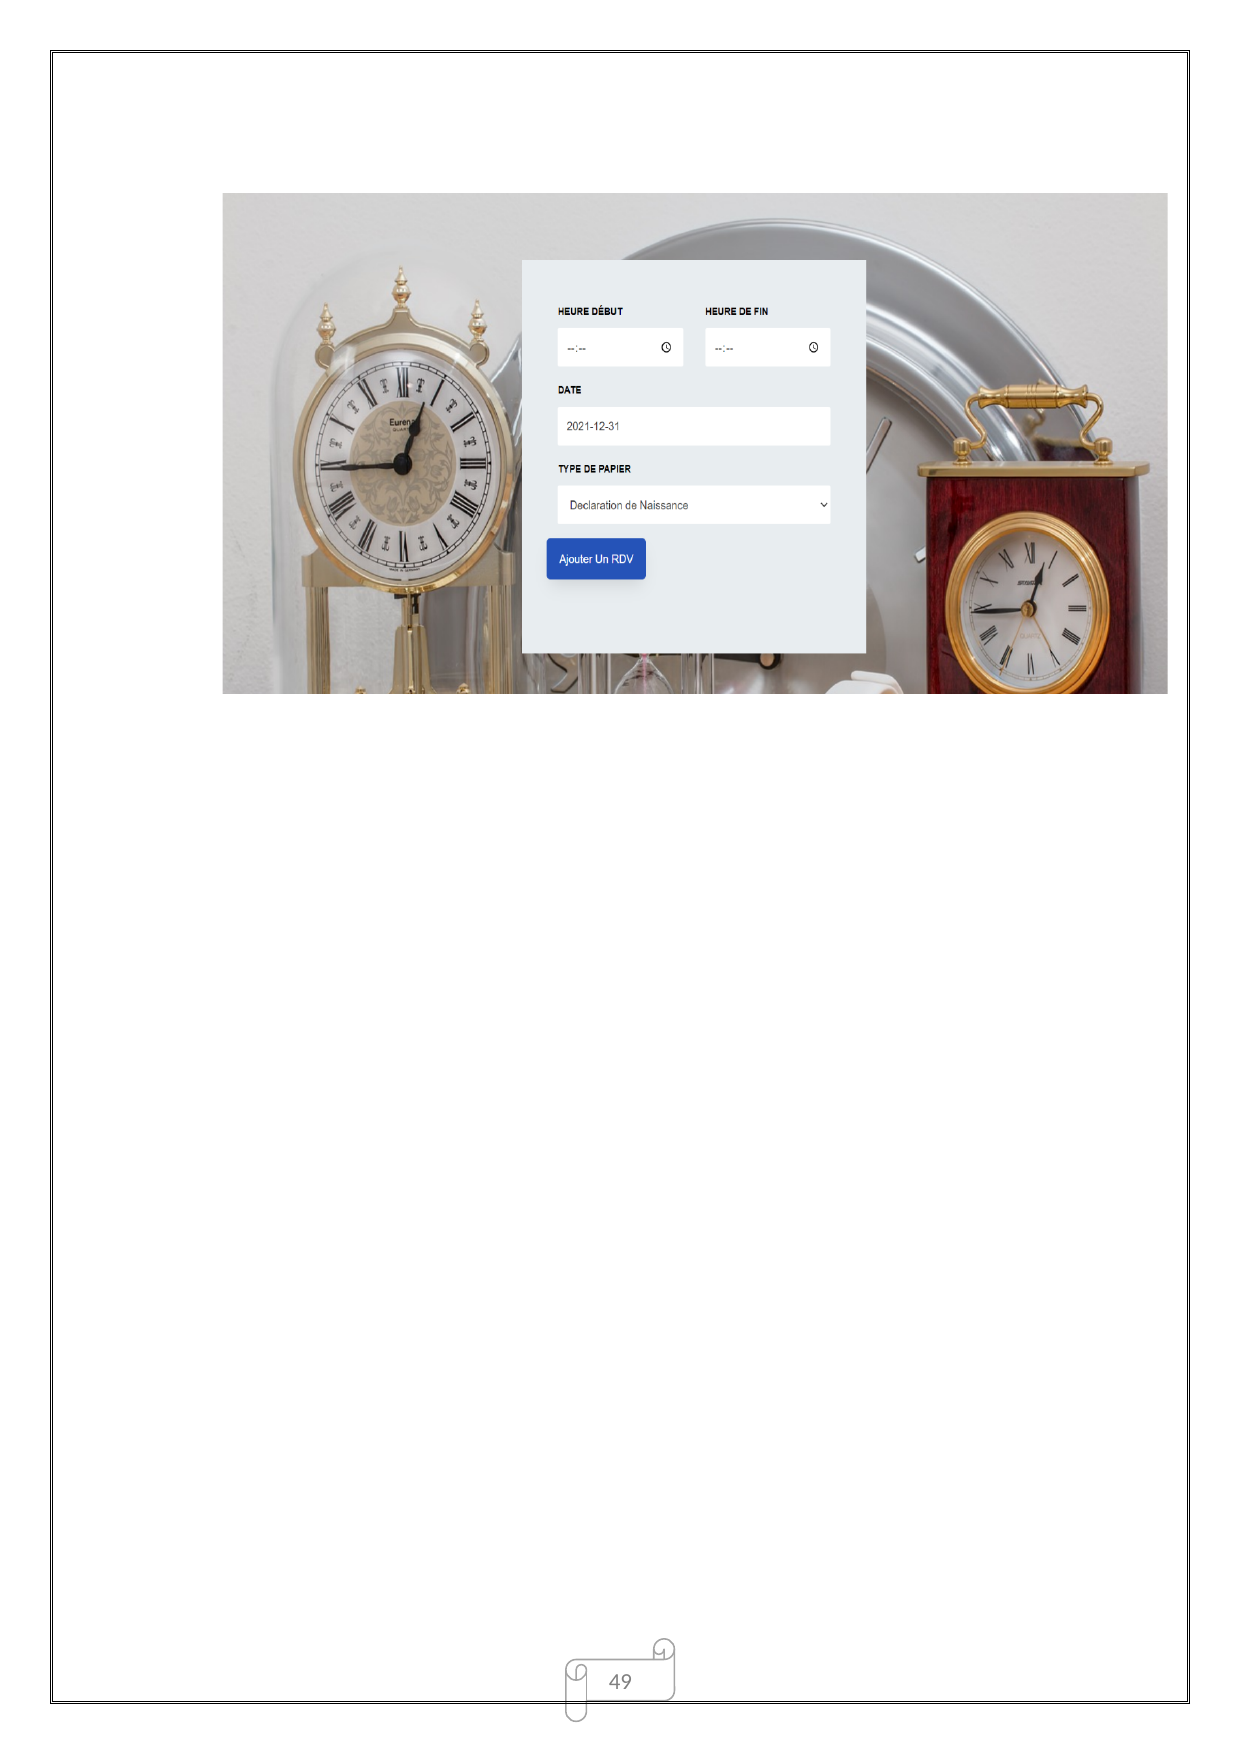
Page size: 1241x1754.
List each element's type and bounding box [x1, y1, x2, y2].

picture [222, 193, 1168, 694]
